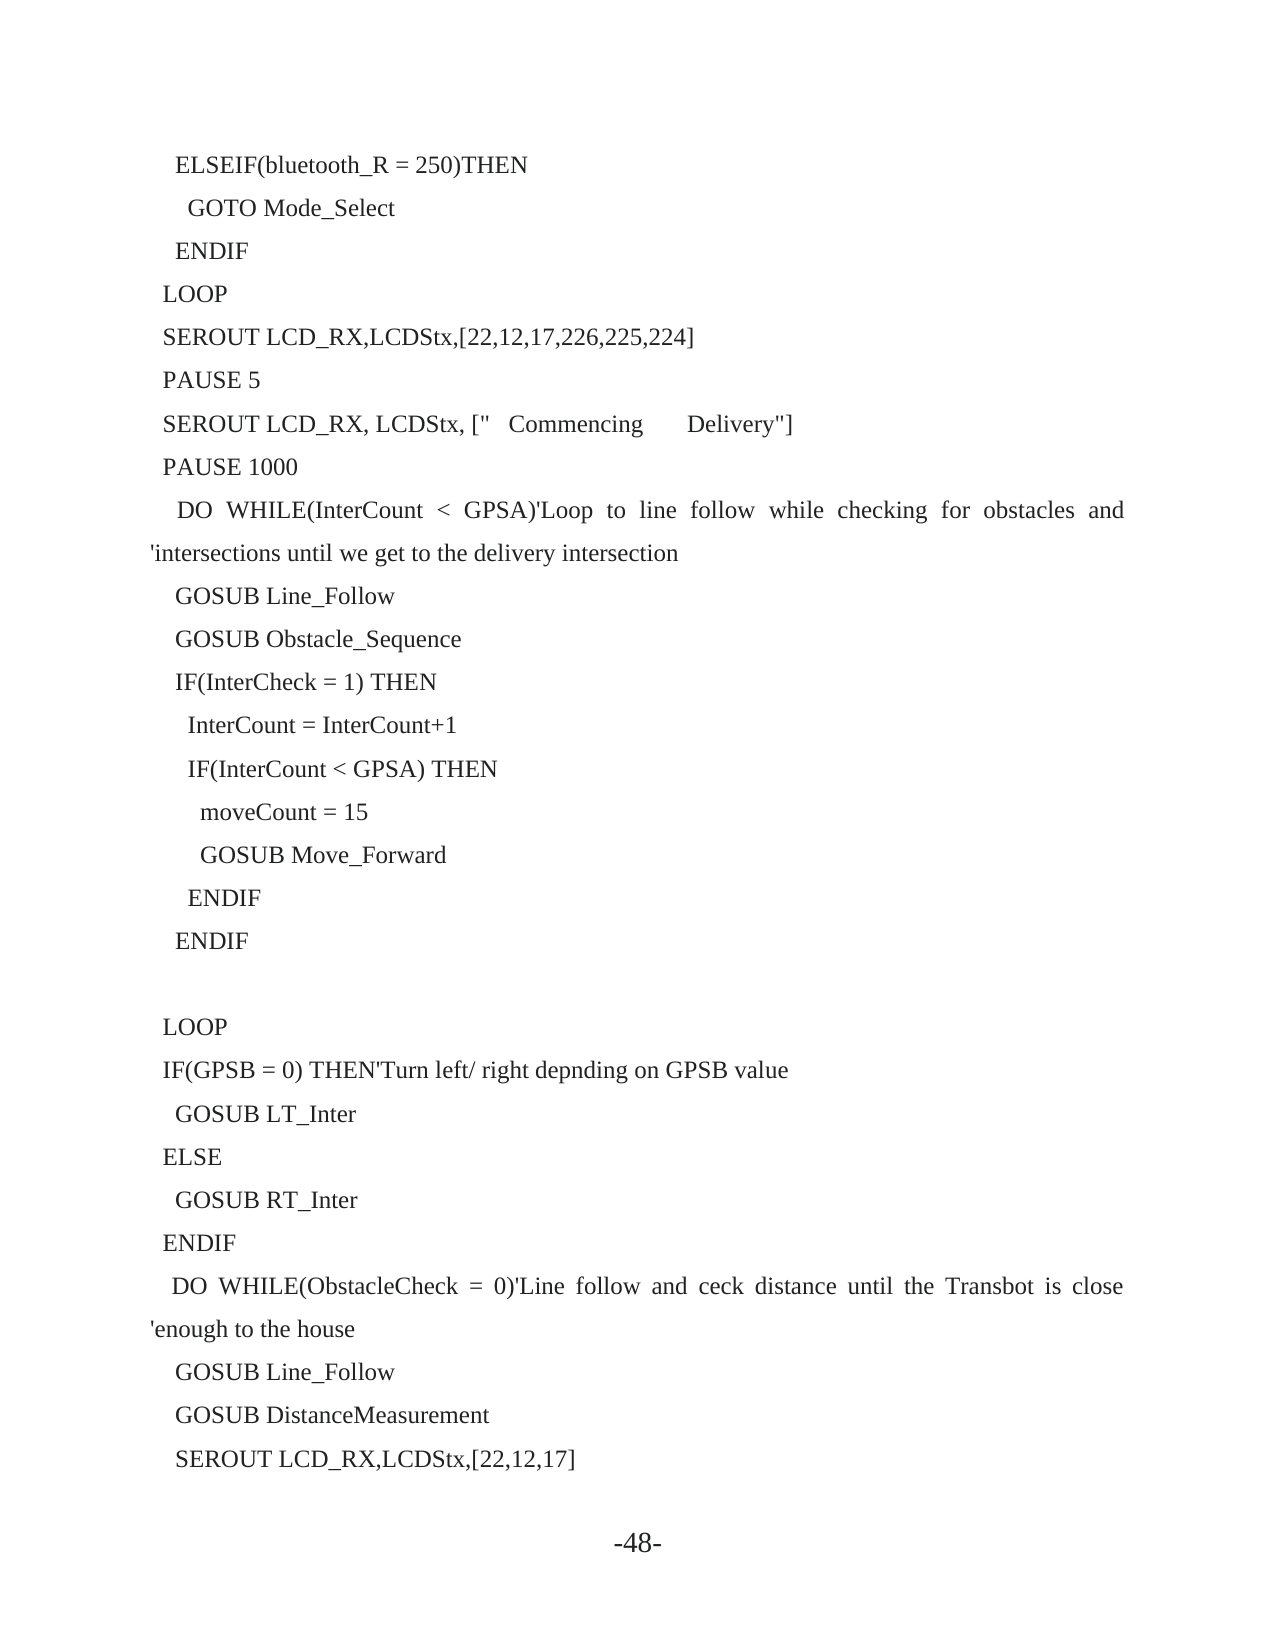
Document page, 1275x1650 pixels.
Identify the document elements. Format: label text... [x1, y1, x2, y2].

text SEROUT LCD_RX,LCDStx,[22,12,17] [150, 1444, 1125, 1472]
text DO WHILE(InterCount < GPSA)'Loop to line follow while checking for obstacles and 'intersections until we get to the delivery intersection [150, 495, 1125, 567]
text PAUSE 5 [150, 366, 1125, 394]
text moveCount = 15 [150, 797, 1125, 826]
text GOSUB DistanceMeasurement [150, 1401, 1125, 1429]
text DO WHILE(ObstacleCheck = 0)'Line follow and ceck distance until the Transbot is close 'enough to the house [150, 1271, 1125, 1343]
text ENDIF [150, 1228, 1125, 1257]
text PAUSE 1000 [150, 452, 1125, 481]
text ENDIF [150, 236, 1125, 265]
text InterCount = InterCount+1 [150, 711, 1125, 739]
text ELSE [150, 1142, 1125, 1171]
text GOSUB Line_Follow [150, 581, 1125, 610]
text ENDIF [150, 883, 1125, 912]
text SEROUT LCD_RX, LCDStx, [" Commencing Delivery"] [150, 409, 1125, 437]
text GOSUB Obstacle_Sequence [150, 624, 1125, 653]
text GOSUB Line_Follow [150, 1357, 1125, 1386]
text GOSUB Move_Forward [150, 840, 1125, 869]
text IF(InterCount < GPSA) THEN [150, 754, 1125, 782]
text IF(GPSB = 0) THEN'Turn left/ right depnding on GPSB value [150, 1056, 1125, 1084]
text GOTO Mode_Select [150, 193, 1125, 222]
text GOSUB LT_Inter [150, 1099, 1125, 1127]
text ELSEIF(bluetooth_R = 250)THEN [150, 150, 1125, 179]
text IF(InterCheck = 1) THEN [150, 667, 1125, 696]
text SEROUT LCD_RX,LCDStx,[22,12,17,226,225,224] [150, 322, 1125, 351]
text ENDIF [150, 926, 1125, 955]
text GOSUB RT_Inter [150, 1185, 1125, 1214]
text LOOP [150, 279, 1125, 308]
text LOOP [150, 1012, 1125, 1041]
